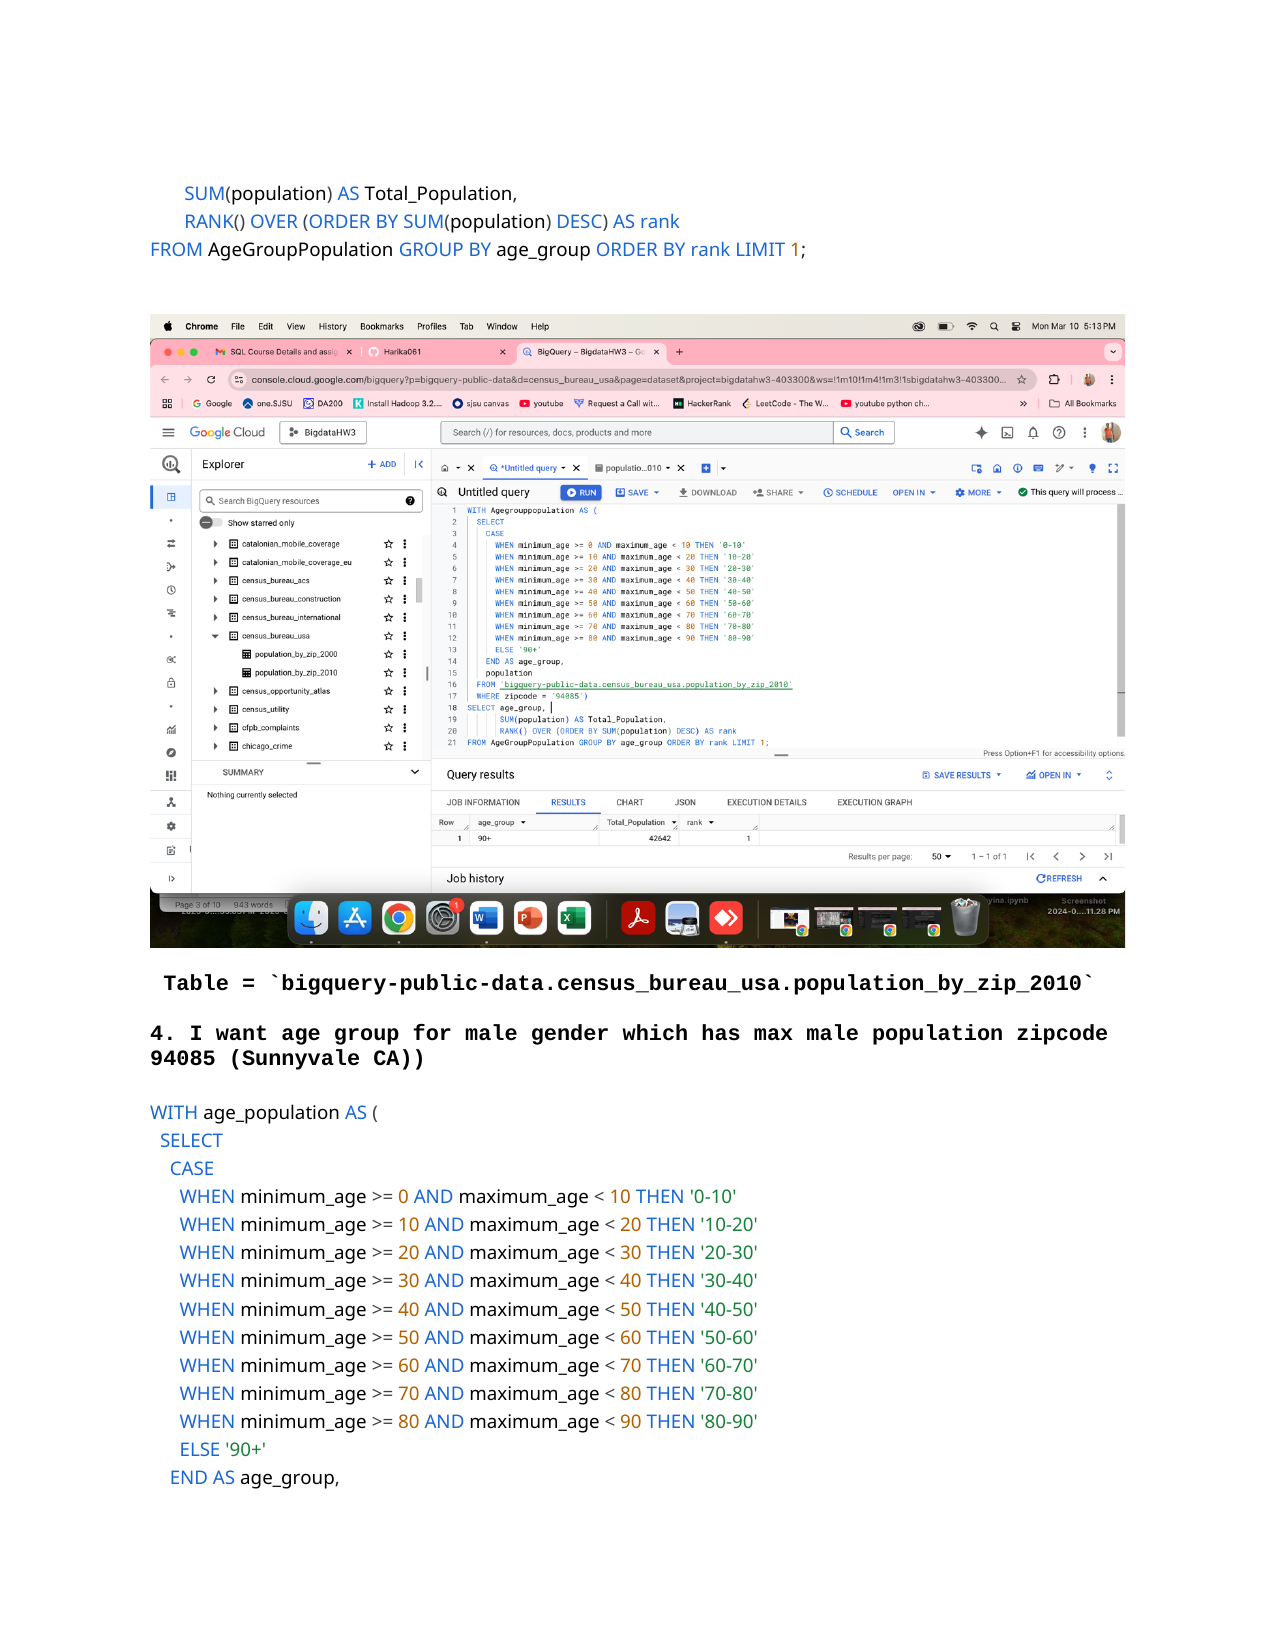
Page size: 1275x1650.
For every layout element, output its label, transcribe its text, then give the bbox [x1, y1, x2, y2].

text SUM(population) AS Total_Population, [150, 177, 1125, 205]
picture [150, 314, 1125, 948]
text WHEN minimum_age >= 30 AND maximum_age < 40 THEN '30-40' [150, 1265, 1125, 1293]
text RANK() OVER (ORDER BY SUM(population) DESC) AS rank [150, 205, 1125, 233]
text Table = `bigquery-public-data.census_bureau_usa.population_by_zip_2010` [150, 972, 1125, 997]
text WHEN minimum_age >= 70 AND maximum_age < 80 THEN '70-80' [150, 1378, 1125, 1406]
text WHEN minimum_age >= 10 AND maximum_age < 20 THEN '10-20' [150, 1209, 1125, 1237]
text ELSE '90+' [150, 1434, 1125, 1462]
text WITH age_population AS ( [150, 1096, 1125, 1124]
text WHEN minimum_age >= 80 AND maximum_age < 90 THEN '80-90' [150, 1406, 1125, 1434]
text END AS age_group, [150, 1462, 1125, 1490]
text WHEN minimum_age >= 0 AND maximum_age < 10 THEN '0-10' [150, 1181, 1125, 1209]
text WHEN minimum_age >= 20 AND maximum_age < 30 THEN '20-30' [150, 1237, 1125, 1265]
text 4. I want age group for male gender which has max male population zipcode 94085 (Sunnyvale CA)) [150, 1022, 1125, 1072]
text FROM AgeGroupPopulation GROUP BY age_group ORDER BY rank LIMIT 1; [150, 233, 1125, 262]
text WHEN minimum_age >= 40 AND maximum_age < 50 THEN '40-50' [150, 1293, 1125, 1321]
text CASE [150, 1153, 1125, 1181]
text SELECT [150, 1124, 1125, 1153]
text WHEN minimum_age >= 60 AND maximum_age < 70 THEN '60-70' [150, 1349, 1125, 1378]
text WHEN minimum_age >= 50 AND maximum_age < 60 THEN '50-60' [150, 1321, 1125, 1349]
